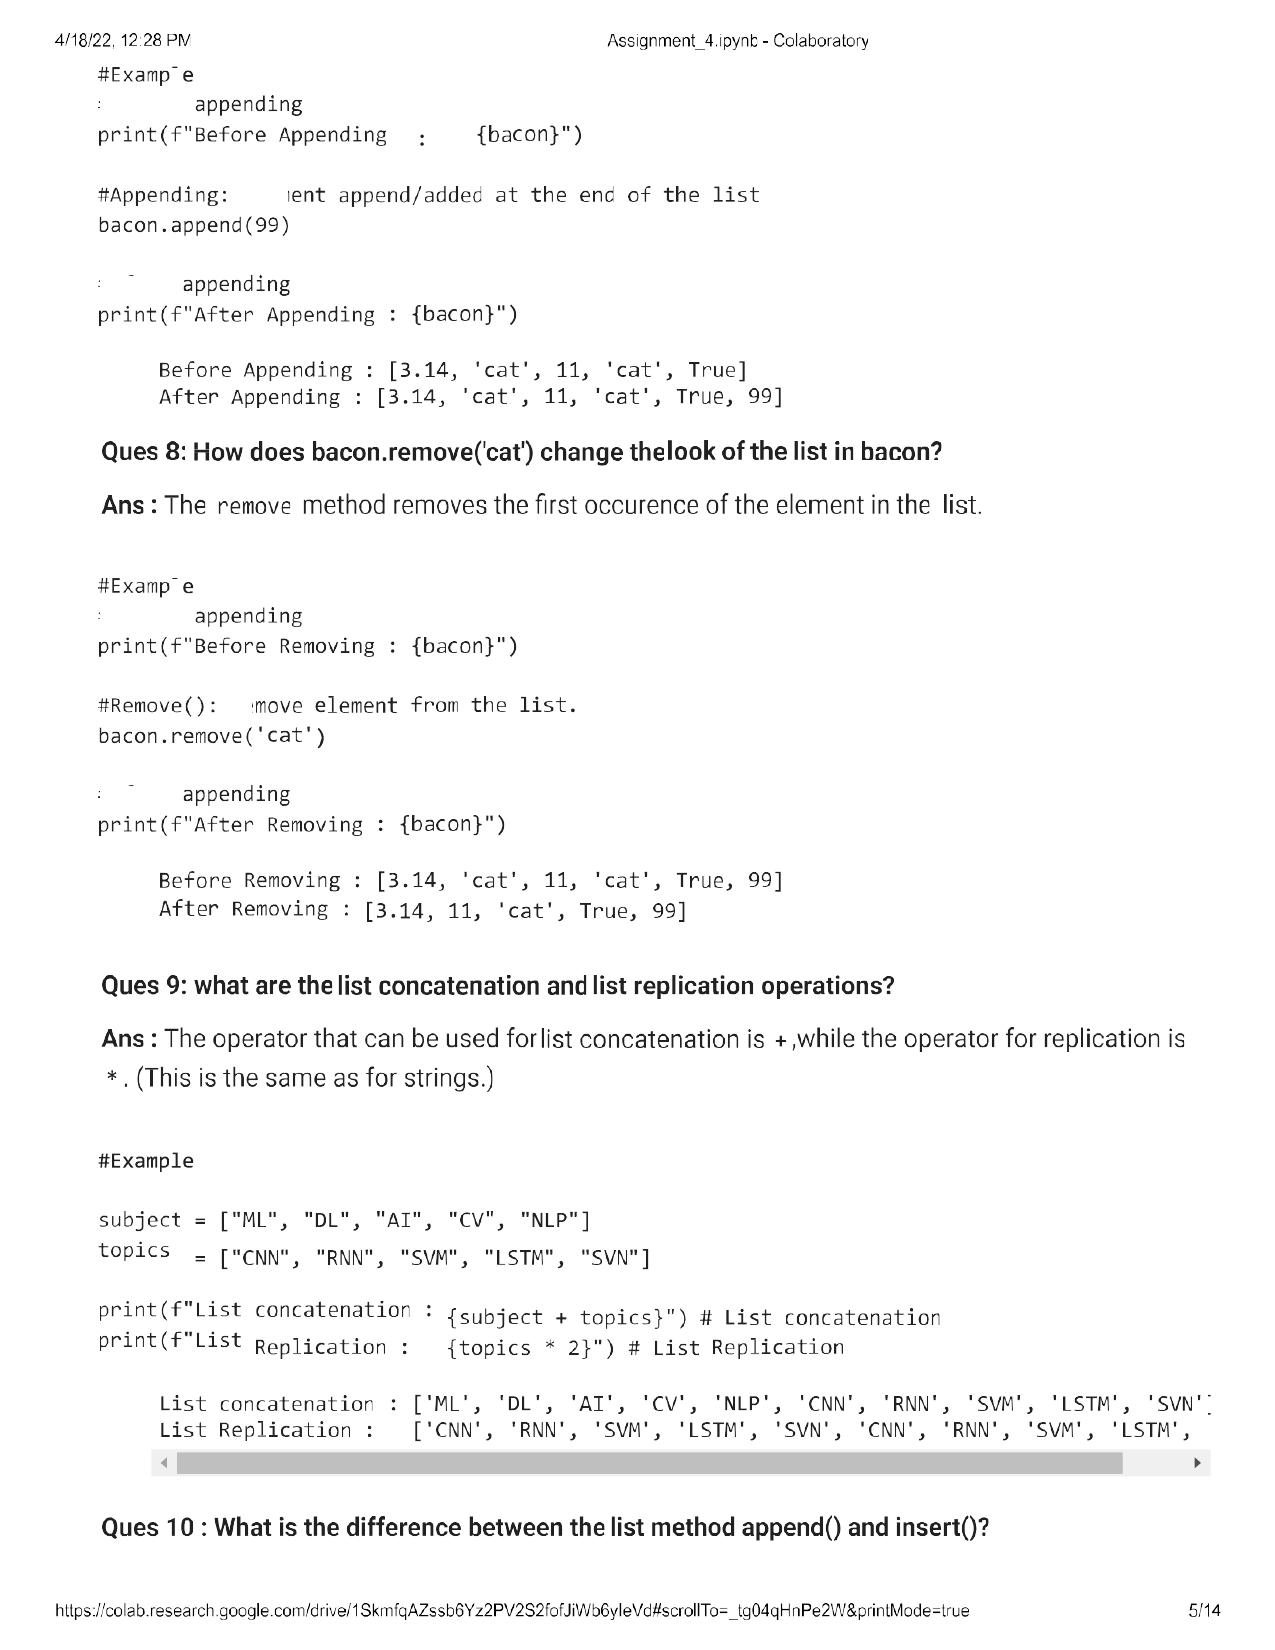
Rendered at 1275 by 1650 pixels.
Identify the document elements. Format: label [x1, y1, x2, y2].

picture [220, 1395, 373, 1411]
picture [690, 876, 723, 888]
picture [79, 33, 114, 49]
picture [55, 33, 76, 46]
picture [159, 899, 207, 916]
picture [579, 1396, 603, 1411]
picture [521, 1422, 555, 1437]
picture [256, 1338, 301, 1359]
picture [184, 1422, 206, 1437]
picture [98, 1211, 180, 1261]
picture [750, 440, 787, 460]
picture [411, 696, 458, 712]
picture [339, 186, 482, 207]
picture [1037, 1422, 1073, 1437]
picture [689, 362, 735, 377]
picture [56, 1603, 969, 1620]
picture [220, 1421, 266, 1441]
picture [978, 1396, 1013, 1411]
picture [460, 1211, 493, 1227]
picture [544, 697, 566, 712]
picture [424, 305, 446, 321]
picture [435, 1396, 459, 1411]
picture [166, 441, 185, 460]
picture [102, 975, 333, 997]
picture [218, 501, 290, 514]
picture [569, 1308, 699, 1359]
picture [713, 1338, 759, 1359]
picture [98, 275, 374, 326]
picture [607, 34, 758, 50]
picture [835, 441, 854, 460]
picture [869, 1422, 904, 1437]
picture [338, 975, 587, 995]
picture [653, 1396, 677, 1411]
picture [954, 1422, 988, 1437]
picture [425, 362, 456, 381]
picture [484, 696, 506, 712]
picture [485, 872, 507, 888]
picture [98, 578, 374, 657]
picture [448, 1308, 554, 1359]
picture [809, 1338, 843, 1354]
picture [102, 441, 158, 463]
picture [400, 903, 432, 922]
picture [497, 362, 519, 377]
picture [317, 1421, 350, 1437]
picture [124, 1065, 493, 1092]
picture [303, 493, 930, 514]
picture [809, 1396, 844, 1411]
picture [690, 391, 723, 404]
picture [412, 389, 444, 407]
picture [98, 696, 302, 747]
picture [233, 871, 348, 920]
picture [541, 1028, 764, 1048]
picture [129, 33, 161, 46]
picture [98, 785, 362, 836]
picture [194, 440, 664, 466]
picture [292, 1422, 314, 1437]
picture [1123, 1422, 1169, 1437]
picture [98, 186, 325, 236]
picture [738, 187, 759, 202]
picture [412, 815, 434, 831]
picture [617, 872, 639, 888]
picture [489, 125, 511, 142]
picture [580, 903, 627, 918]
picture [164, 1027, 537, 1052]
picture [785, 1339, 807, 1354]
picture [328, 696, 397, 713]
picture [164, 494, 206, 514]
picture [611, 1515, 989, 1541]
picture [328, 1250, 362, 1265]
picture [653, 903, 675, 918]
picture [102, 1516, 605, 1539]
picture [544, 186, 566, 202]
picture [750, 1309, 771, 1325]
picture [280, 727, 302, 742]
picture [580, 186, 614, 202]
picture [436, 819, 470, 831]
picture [545, 872, 567, 887]
picture [950, 494, 981, 514]
picture [749, 872, 771, 887]
picture [424, 637, 446, 653]
picture [676, 186, 699, 202]
picture [763, 33, 869, 50]
picture [617, 388, 639, 404]
picture [100, 1300, 241, 1351]
picture [243, 1212, 266, 1227]
picture [101, 495, 144, 514]
picture [496, 187, 518, 202]
picture [256, 1301, 410, 1317]
picture [557, 362, 579, 377]
picture [167, 34, 191, 46]
picture [448, 641, 482, 653]
picture [629, 362, 651, 377]
picture [1063, 1396, 1109, 1411]
picture [159, 388, 207, 404]
picture [448, 309, 482, 321]
picture [327, 1339, 349, 1354]
picture [700, 1310, 712, 1325]
picture [786, 1308, 940, 1325]
picture [449, 903, 471, 918]
picture [513, 129, 547, 141]
picture [593, 975, 894, 999]
picture [436, 1422, 471, 1437]
picture [794, 441, 827, 460]
picture [497, 1250, 543, 1265]
picture [592, 1250, 627, 1265]
picture [628, 186, 651, 202]
picture [1158, 1396, 1192, 1411]
picture [177, 1452, 1123, 1474]
picture [101, 1029, 144, 1047]
picture [690, 1422, 736, 1437]
picture [413, 872, 444, 891]
picture [377, 1211, 410, 1227]
picture [98, 67, 386, 146]
picture [485, 388, 507, 404]
picture [775, 1027, 1185, 1052]
picture [749, 388, 771, 403]
picture [160, 871, 231, 888]
picture [722, 440, 745, 460]
picture [862, 441, 942, 460]
picture [605, 1422, 640, 1437]
picture [785, 1422, 820, 1437]
picture [184, 1396, 206, 1411]
picture [521, 903, 543, 918]
picture [668, 440, 716, 460]
picture [894, 1396, 928, 1411]
picture [1189, 1603, 1209, 1617]
picture [545, 388, 567, 403]
picture [412, 1250, 447, 1265]
picture [243, 1250, 278, 1265]
picture [160, 361, 360, 408]
picture [352, 1338, 385, 1354]
